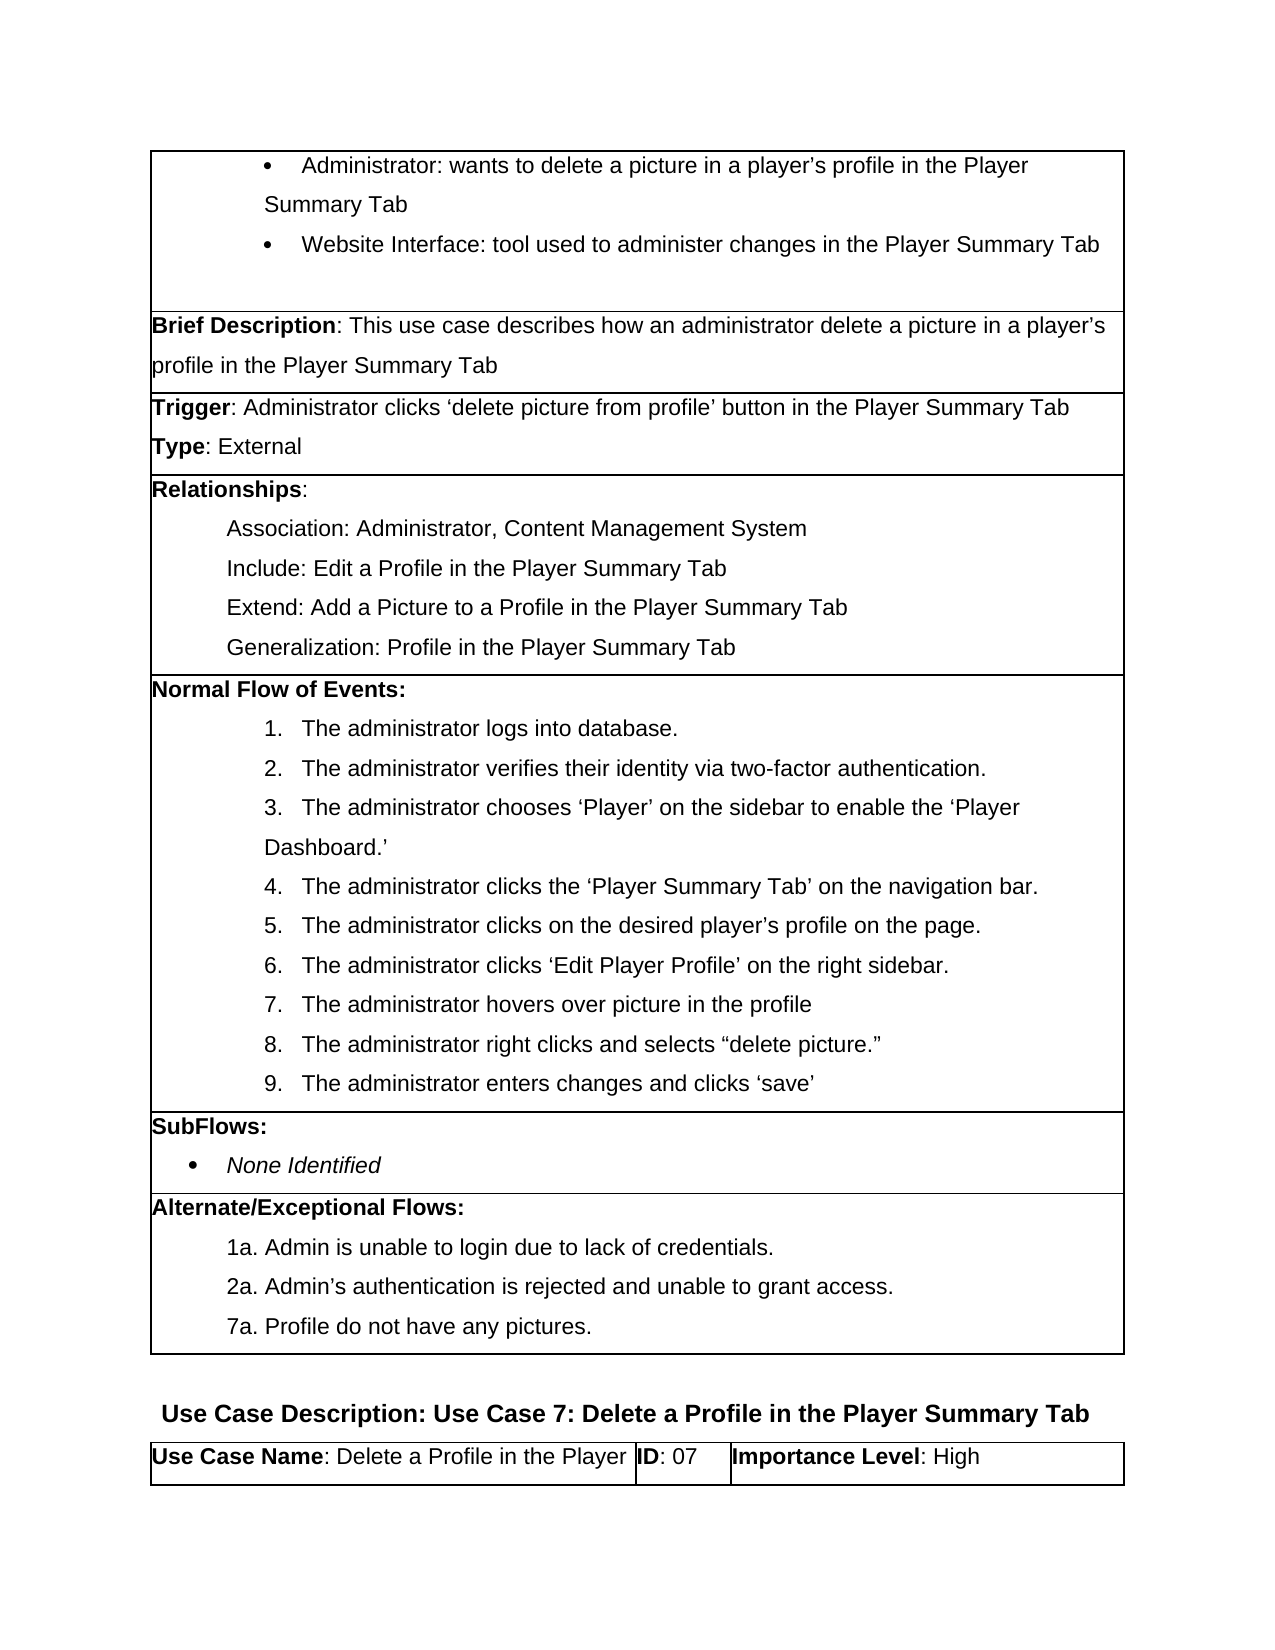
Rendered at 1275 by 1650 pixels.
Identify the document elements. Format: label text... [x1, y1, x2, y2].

table_header ID: 07 [637, 1443, 730, 1484]
table_cell Alternate/Exceptional Flows: 1a. Admin is unable to login due to lack of credentials. 2a. Admin’s authentication is rejected and unable to grant access. 7a. Profile do not have any pictures. [152, 1194, 1123, 1353]
table_cell Trigger: Administrator clicks ‘delete picture from profile’ button in the Player Summary Tab Type: External [152, 394, 1123, 474]
subtitle Use Case Description: Use Case 7: Delete a Profile in the Player Summary Tab [150, 1398, 1125, 1427]
table_cell Relationships: Association: Administrator, Content Management System Include: Edit a Profile in the Player Summary Tab Extend: Add a Picture to a Profile in the Player Summary Tab Generalization: Profile in the Player Summary Tab [152, 476, 1123, 674]
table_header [732, 1443, 1123, 1484]
table_cell Brief Description: This use case describes how an administrator delete a picture in a player’s profile in the Player Summary Tab [152, 312, 1123, 392]
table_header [152, 1443, 635, 1484]
table_cell SubFlows: None Identified [152, 1113, 1123, 1193]
table_cell Normal Flow of Events: The administrator logs into database. The administrator verifies their identity via two-factor authentication. The administrator chooses ‘Player’ on the sidebar to enable the ‘Player Dashboard.’ The administrator clicks the ‘Player Summary Tab’ on the navigation bar. The administrator clicks on the desired player’s profile on the page. The administrator clicks ‘Edit Player Profile’ on the right sidebar. The administrator hovers over picture in the profile The administrator right clicks and selects “delete picture.” The administrator enters changes and clicks ‘save’ [152, 676, 1123, 1111]
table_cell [152, 152, 1123, 311]
